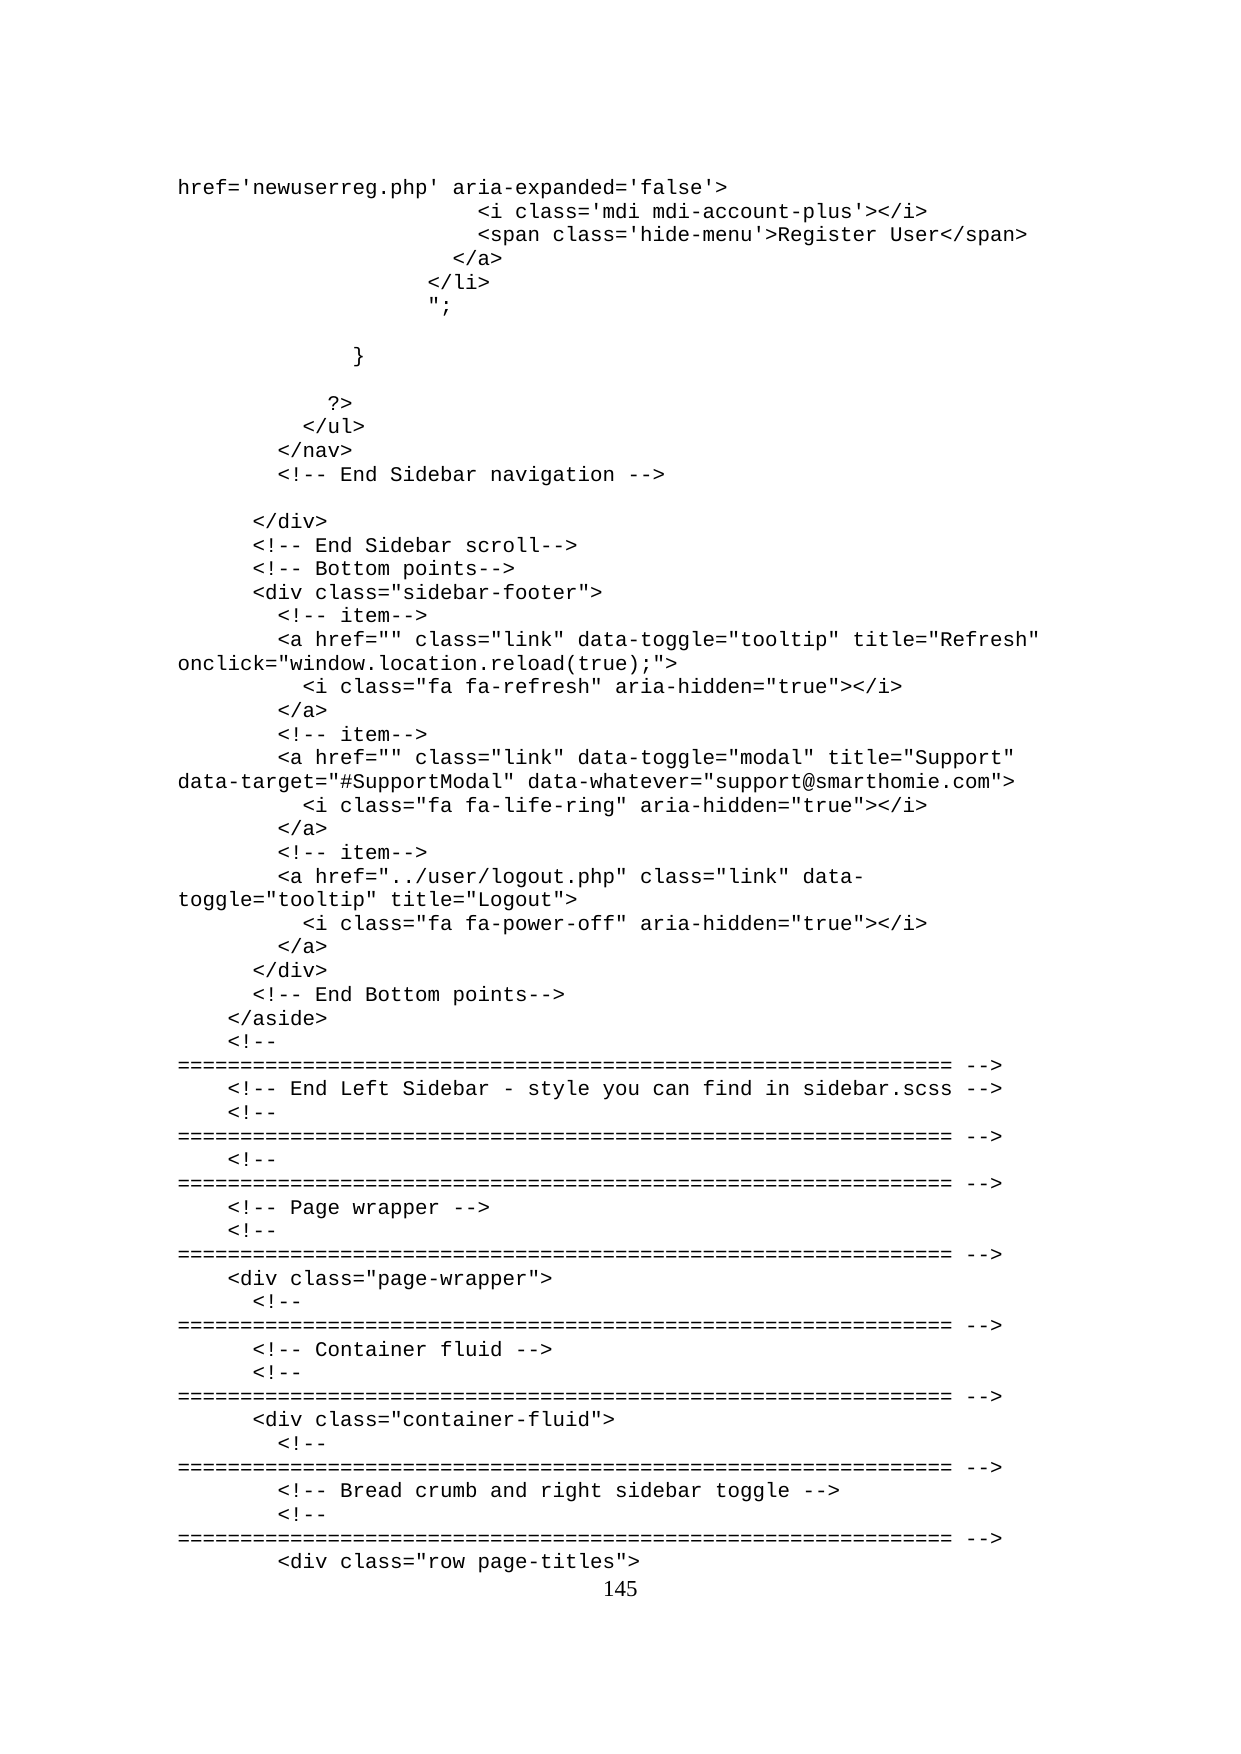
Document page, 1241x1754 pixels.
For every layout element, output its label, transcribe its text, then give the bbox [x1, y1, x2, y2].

text </div> [177, 960, 1063, 984]
text <div class="sidebar-footer"> [177, 582, 1063, 606]
text <!-- item--> [177, 724, 1063, 747]
text <!-- End Bottom points--> [177, 984, 1063, 1007]
text <!-- End Left Sidebar - style you can find in sidebar.scss --> [177, 1078, 1063, 1102]
text </a> [177, 700, 1063, 724]
text <!-- ============================================================== --> [177, 1031, 1063, 1078]
text <!-- Bread crumb and right sidebar toggle --> [177, 1480, 1063, 1504]
text <a href="../user/logout.php" class="link" data-toggle="tooltip" title="Logout"> [177, 866, 1063, 913]
text <i class="fa fa-life-ring" aria-hidden="true"></i> [177, 795, 1063, 818]
text <!-- Bottom points--> [177, 558, 1063, 582]
text ?> [177, 393, 1063, 416]
text <div class="row page-titles"> [177, 1551, 1063, 1575]
text <!-- item--> [177, 606, 1063, 629]
text </ul> [177, 416, 1063, 440]
text <div class="container-fluid"> [177, 1409, 1063, 1433]
text <i class="fa fa-refresh" aria-hidden="true"></i> [177, 676, 1063, 700]
text <div class="page-wrapper"> [177, 1268, 1063, 1291]
text <a href="" class="link" data-toggle="tooltip" title="Refresh" onclick="window.location.reload(true);"> [177, 629, 1063, 676]
text </div> [177, 511, 1063, 534]
text <!-- ============================================================== --> [177, 1504, 1063, 1551]
text <!-- ============================================================== --> [177, 1102, 1063, 1149]
text <!-- End Sidebar navigation --> [177, 464, 1063, 487]
text <i class="fa fa-power-off" aria-hidden="true"></i> [177, 913, 1063, 937]
text </a> [177, 818, 1063, 842]
text </nav> [177, 440, 1063, 464]
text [177, 177, 1063, 201]
text <!-- ============================================================== --> [177, 1362, 1063, 1409]
text <!-- ============================================================== --> [177, 1220, 1063, 1268]
text </aside> [177, 1007, 1063, 1031]
text <!-- End Sidebar scroll--> [177, 534, 1063, 558]
text <i class='mdi mdi-account-plus'></i> [177, 201, 1063, 224]
text <!-- item--> [177, 842, 1063, 866]
text </li> [177, 272, 1063, 295]
text <span class='hide-menu'>Register User</span> [177, 224, 1063, 248]
text "; [177, 295, 1063, 319]
text <!-- ============================================================== --> [177, 1291, 1063, 1338]
text } [177, 345, 1063, 369]
text <!-- ============================================================== --> [177, 1149, 1063, 1197]
text </a> [177, 248, 1063, 272]
text <!-- Page wrapper --> [177, 1197, 1063, 1220]
text <!-- Container fluid --> [177, 1338, 1063, 1362]
text <!-- ============================================================== --> [177, 1433, 1063, 1480]
text </a> [177, 937, 1063, 960]
text <a href="" class="link" data-toggle="modal" title="Support" data-target="#SupportModal" data-whatever="support@smarthomie.com"> [177, 747, 1063, 795]
